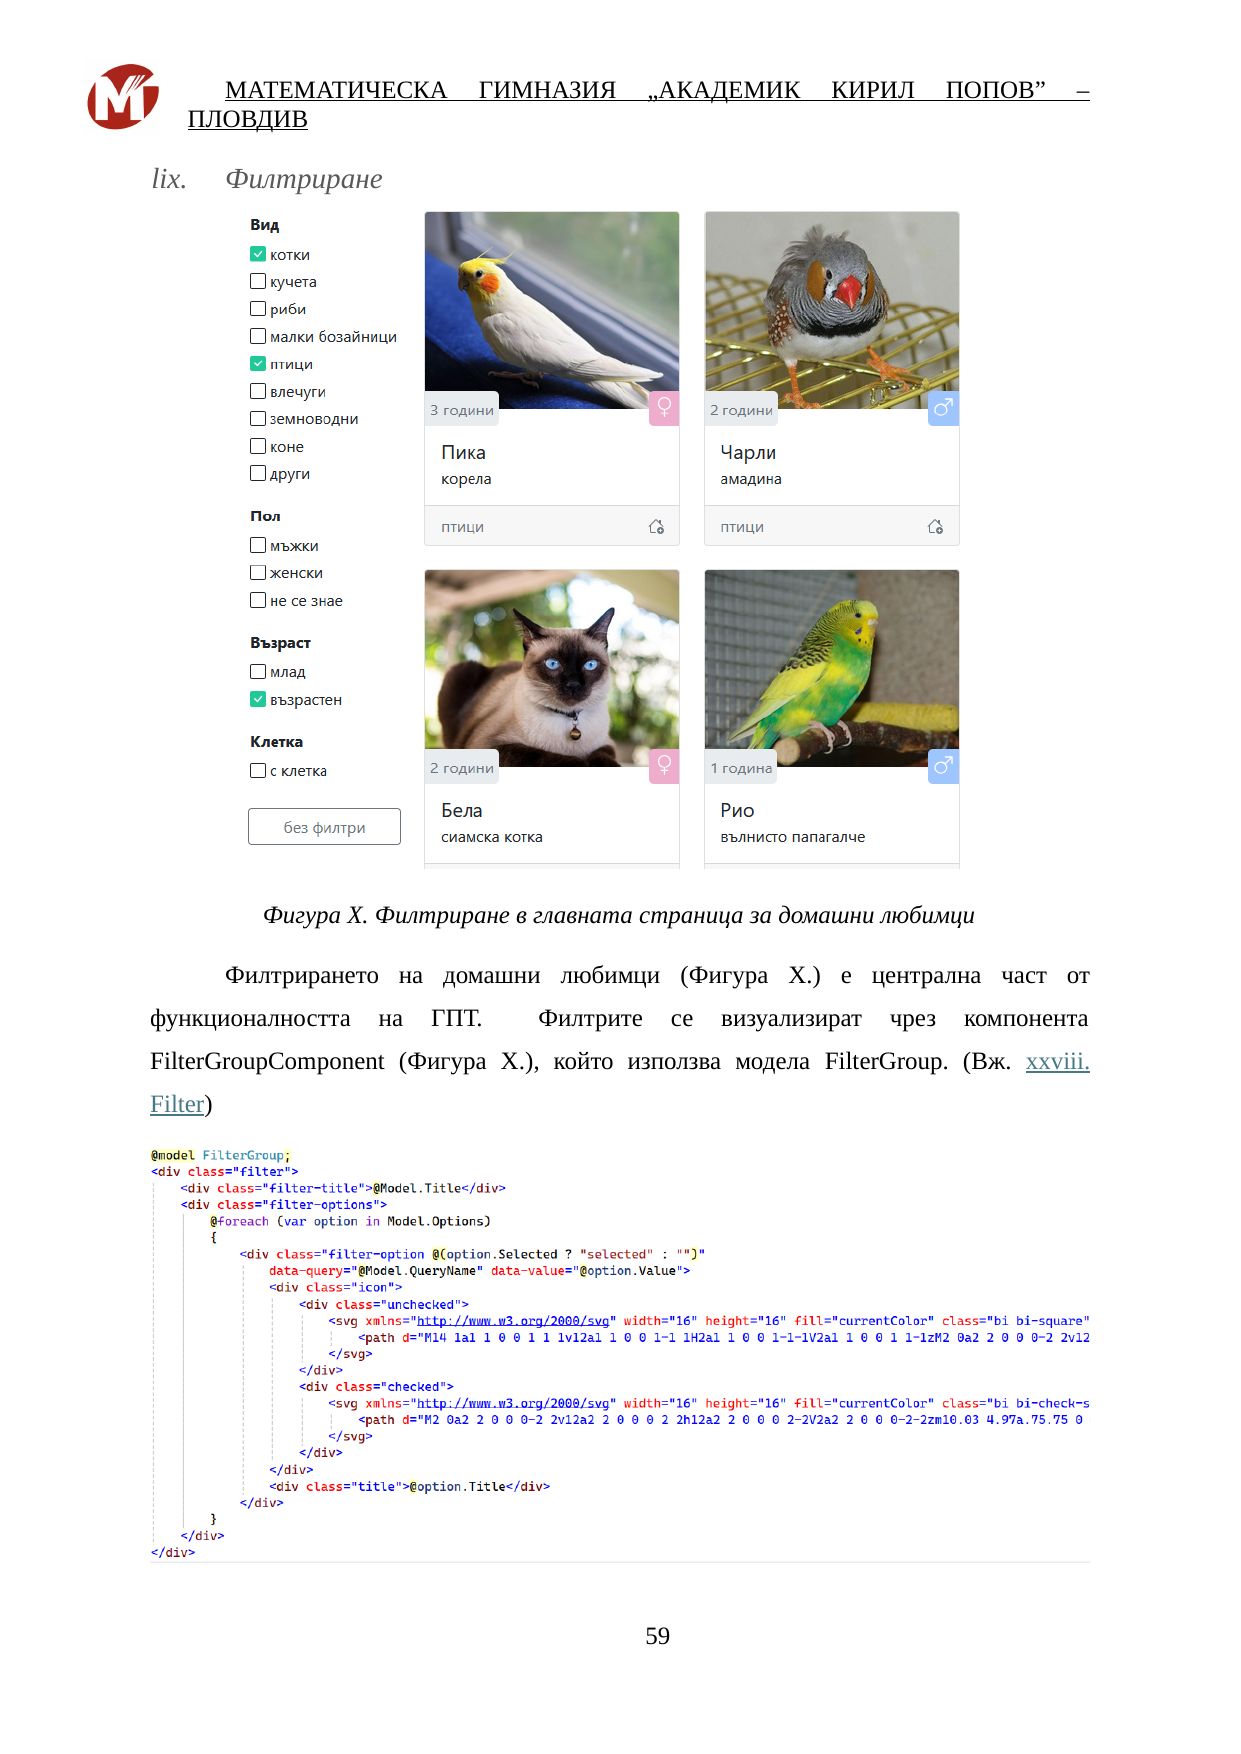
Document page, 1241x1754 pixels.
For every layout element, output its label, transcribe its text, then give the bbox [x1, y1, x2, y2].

subtitle Филтриране [187, 161, 1090, 195]
picture [83, 58, 162, 137]
text Фигура Х. Филтриране в главната страница за домашни любимци [150, 900, 1090, 929]
picture [150, 1149, 1091, 1563]
text Филтрирането на домашни любимци (Фигура Х.) е централна част от функционалността на ГПТ. Филтрите се визуализират чрез компонента FilterGroupComponent (Фигура Х.), който използва модела FilterGroup. (Вж. xxviii. Filter) [150, 960, 1090, 1118]
picture [225, 211, 970, 869]
